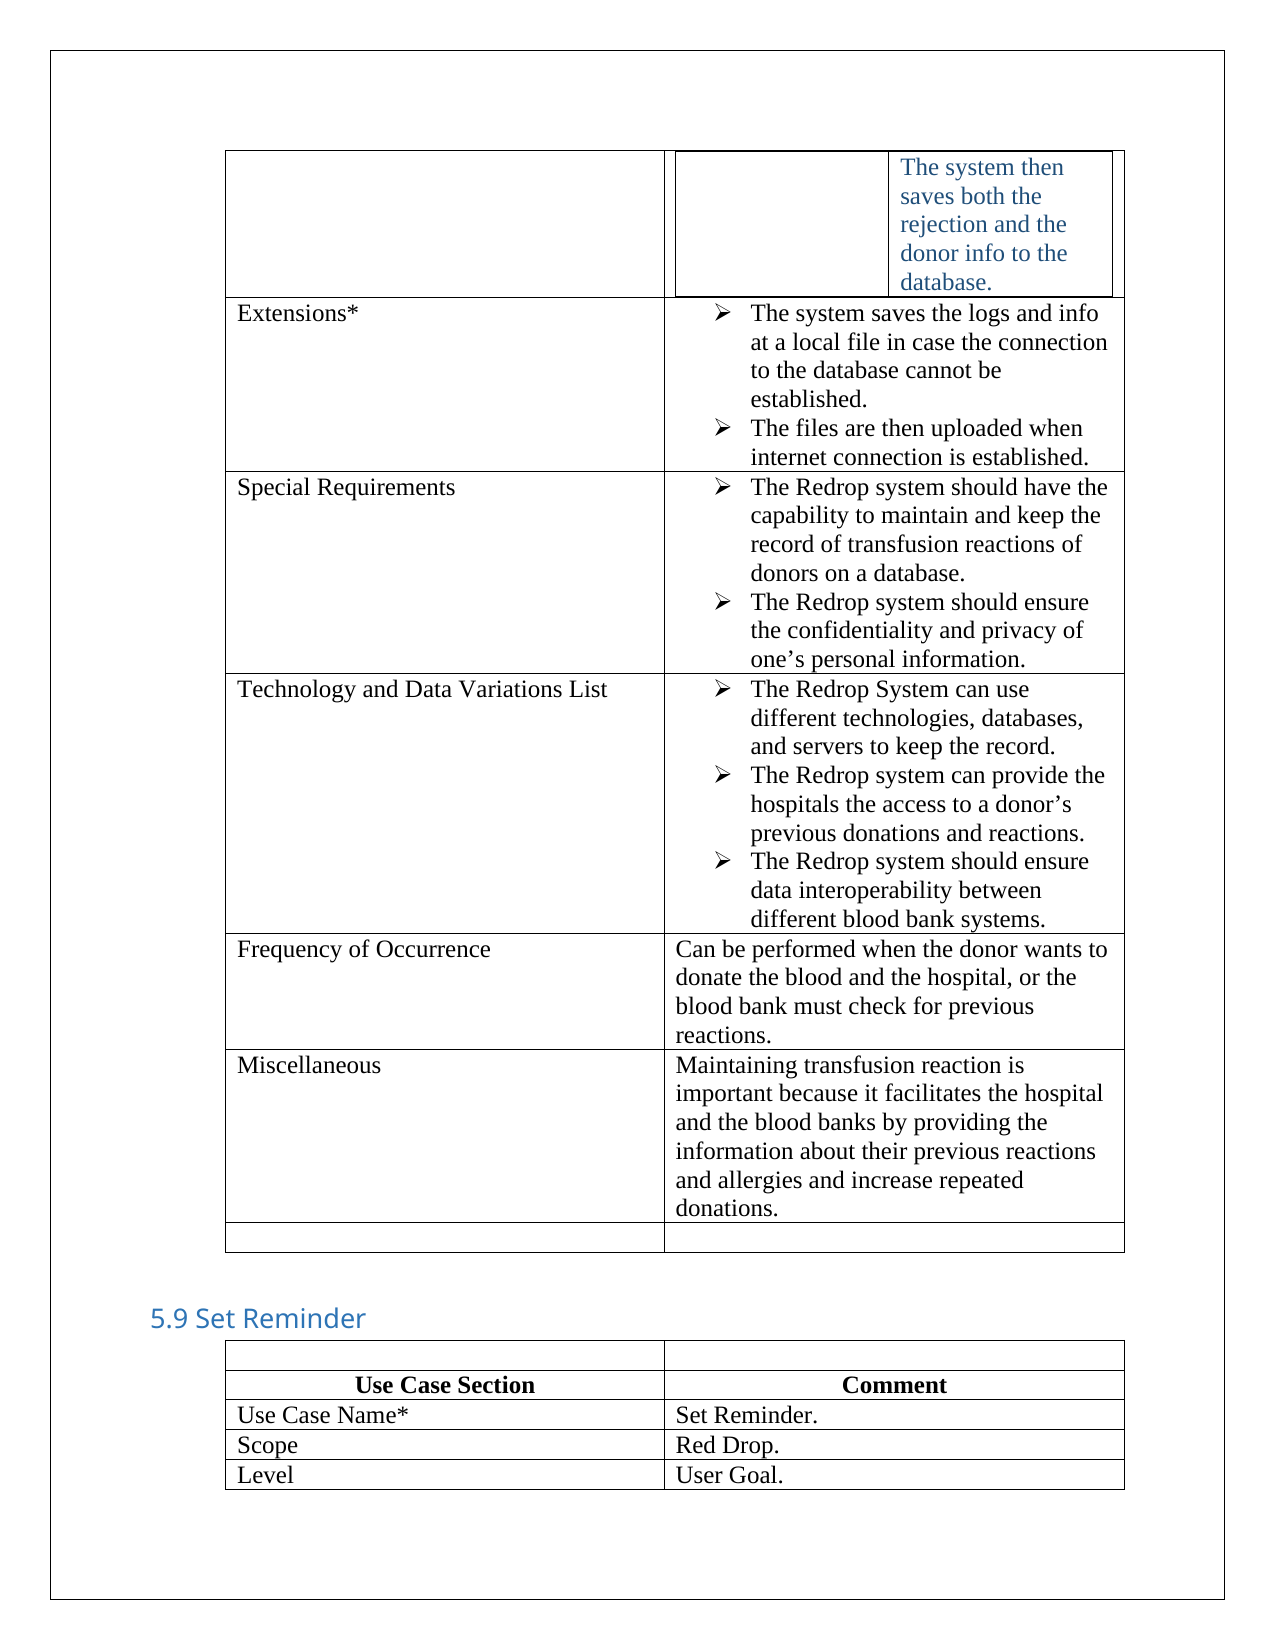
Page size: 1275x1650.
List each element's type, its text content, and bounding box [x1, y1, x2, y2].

table_cell Level [226, 1460, 664, 1489]
table_cell Miscellaneous [226, 1050, 664, 1222]
table_cell Use Case Name* [226, 1400, 664, 1429]
table_cell Can be performed when the donor wants to donate the blood and the hospital, or the blood bank must check for previous reactions. [665, 934, 1124, 1049]
table_cell Red Drop. [665, 1430, 1124, 1459]
table_cell [665, 151, 675, 297]
table_cell [665, 1223, 1124, 1252]
table_cell Maintaining transfusion reaction is important because it facilitates the hospital and the blood banks by providing the information about their previous reactions and allergies and increase repeated donations. [665, 1050, 1124, 1222]
table_cell Set Reminder. [665, 1400, 1124, 1429]
table_cell The Redrop system should have the capability to maintain and keep the record of transfusion reactions of donors on a database. The Redrop system should ensure the confidentiality and privacy of one’s personal information. [665, 472, 1124, 673]
table_cell Comment [665, 1371, 1124, 1399]
table_cell The system saves the logs and info at a local file in case the connection to the database cannot be established. The files are then uploaded when internet connection is established. [665, 298, 1124, 471]
table_cell [226, 1223, 664, 1252]
table_header [226, 1341, 664, 1369]
table_cell Extensions* [226, 298, 664, 471]
table_cell Scope [226, 1430, 664, 1459]
table_cell [1113, 151, 1124, 297]
table_cell Technology and Data Variations List [226, 674, 664, 933]
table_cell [226, 151, 664, 297]
table_cell The Redrop System can use different technologies, databases, and servers to keep the record. The Redrop system can provide the hospitals the access to a donor’s previous donations and reactions. The Redrop system should ensure data interoperability between different blood bank systems. [665, 674, 1124, 933]
table_header [665, 1341, 1124, 1369]
table_cell Frequency of Occurrence [226, 934, 664, 1049]
table_cell [889, 152, 1112, 296]
subtitle 5.9 Set Reminder [150, 1300, 1125, 1337]
table_cell Use Case Section [226, 1371, 664, 1399]
table_cell Special Requirements [226, 472, 664, 673]
table_cell [676, 152, 888, 296]
table_cell User Goal. [665, 1460, 1124, 1489]
